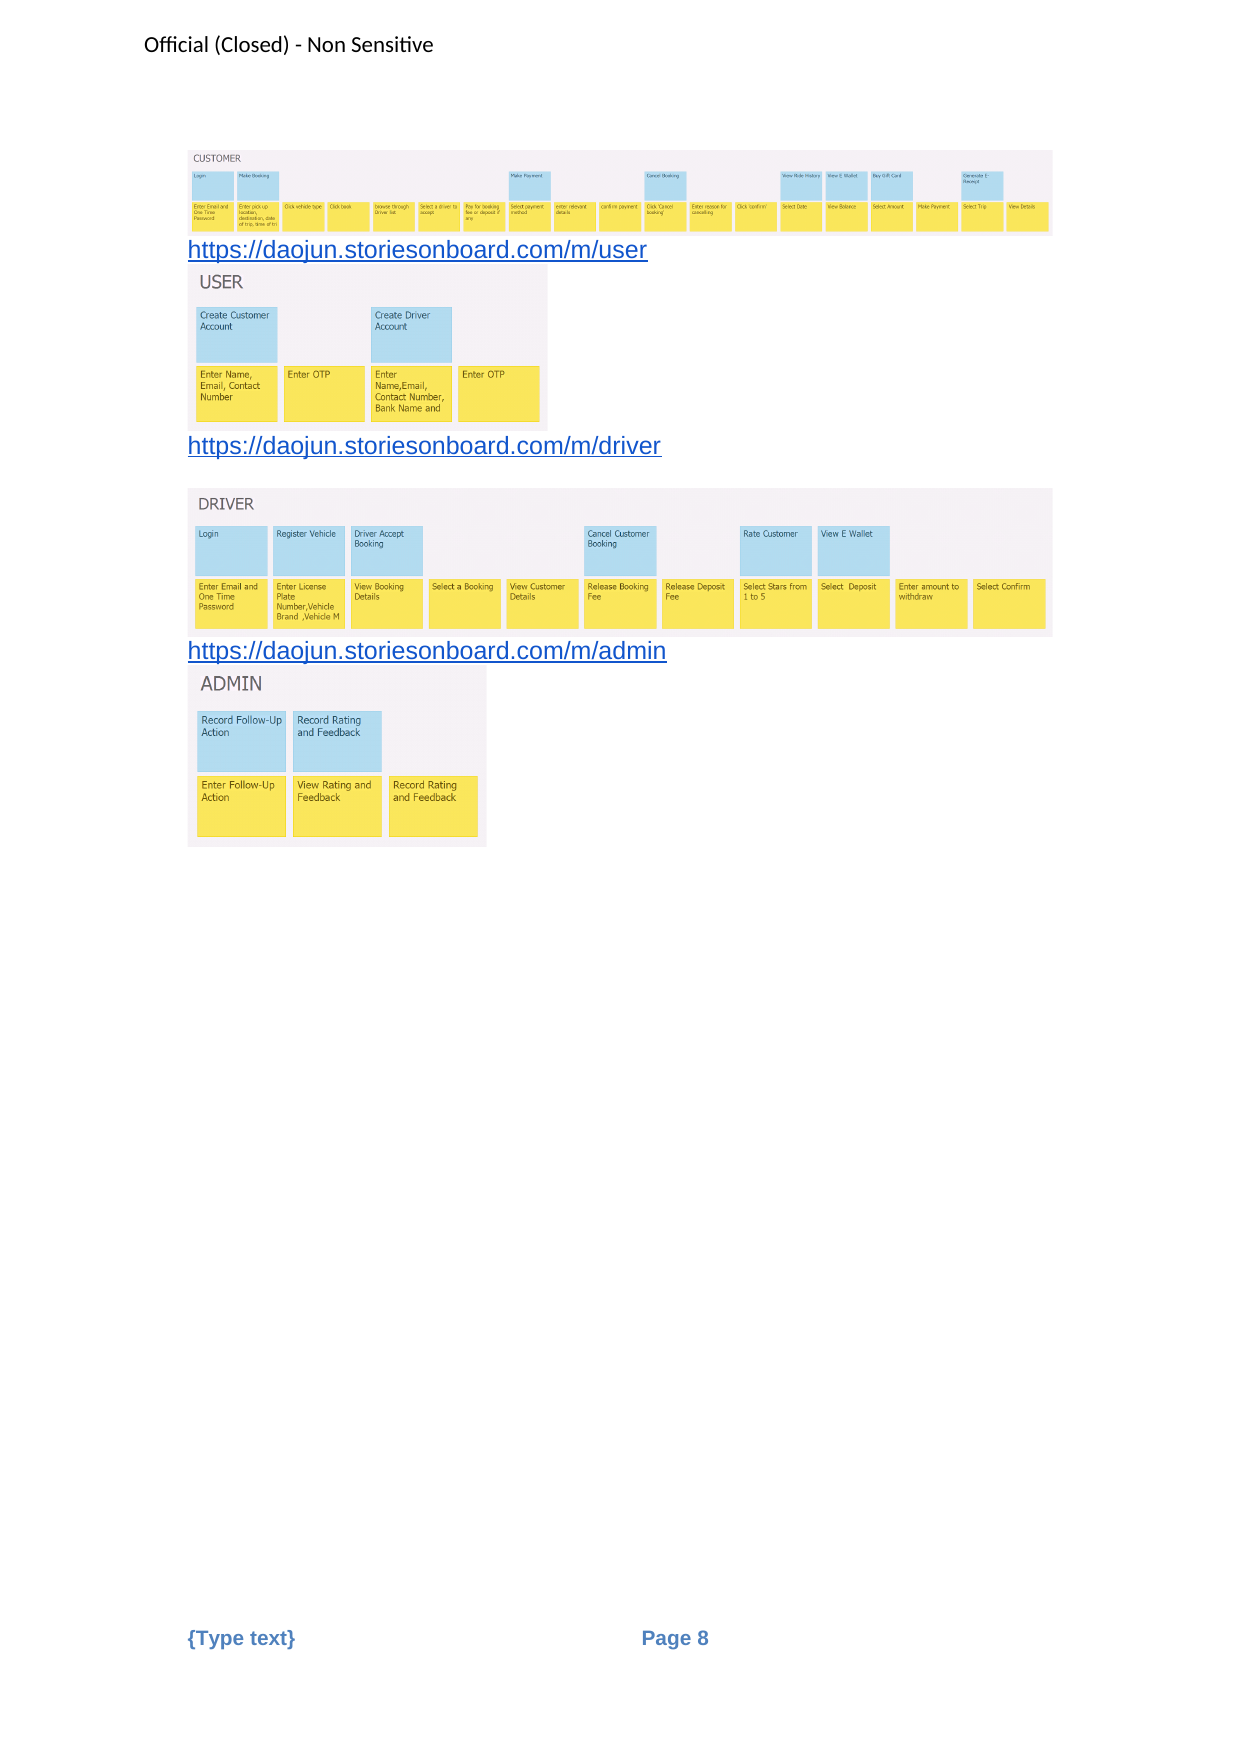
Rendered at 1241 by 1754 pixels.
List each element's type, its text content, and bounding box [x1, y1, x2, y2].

picture [187, 264, 548, 431]
picture [187, 488, 1053, 637]
picture [187, 150, 1053, 236]
text https://daojun.storiesonboard.com/m/user [187, 236, 1053, 264]
picture [187, 665, 487, 847]
text https://daojun.storiesonboard.com/m/driver [187, 431, 1053, 459]
text https://daojun.storiesonboard.com/m/admin [187, 637, 1053, 665]
